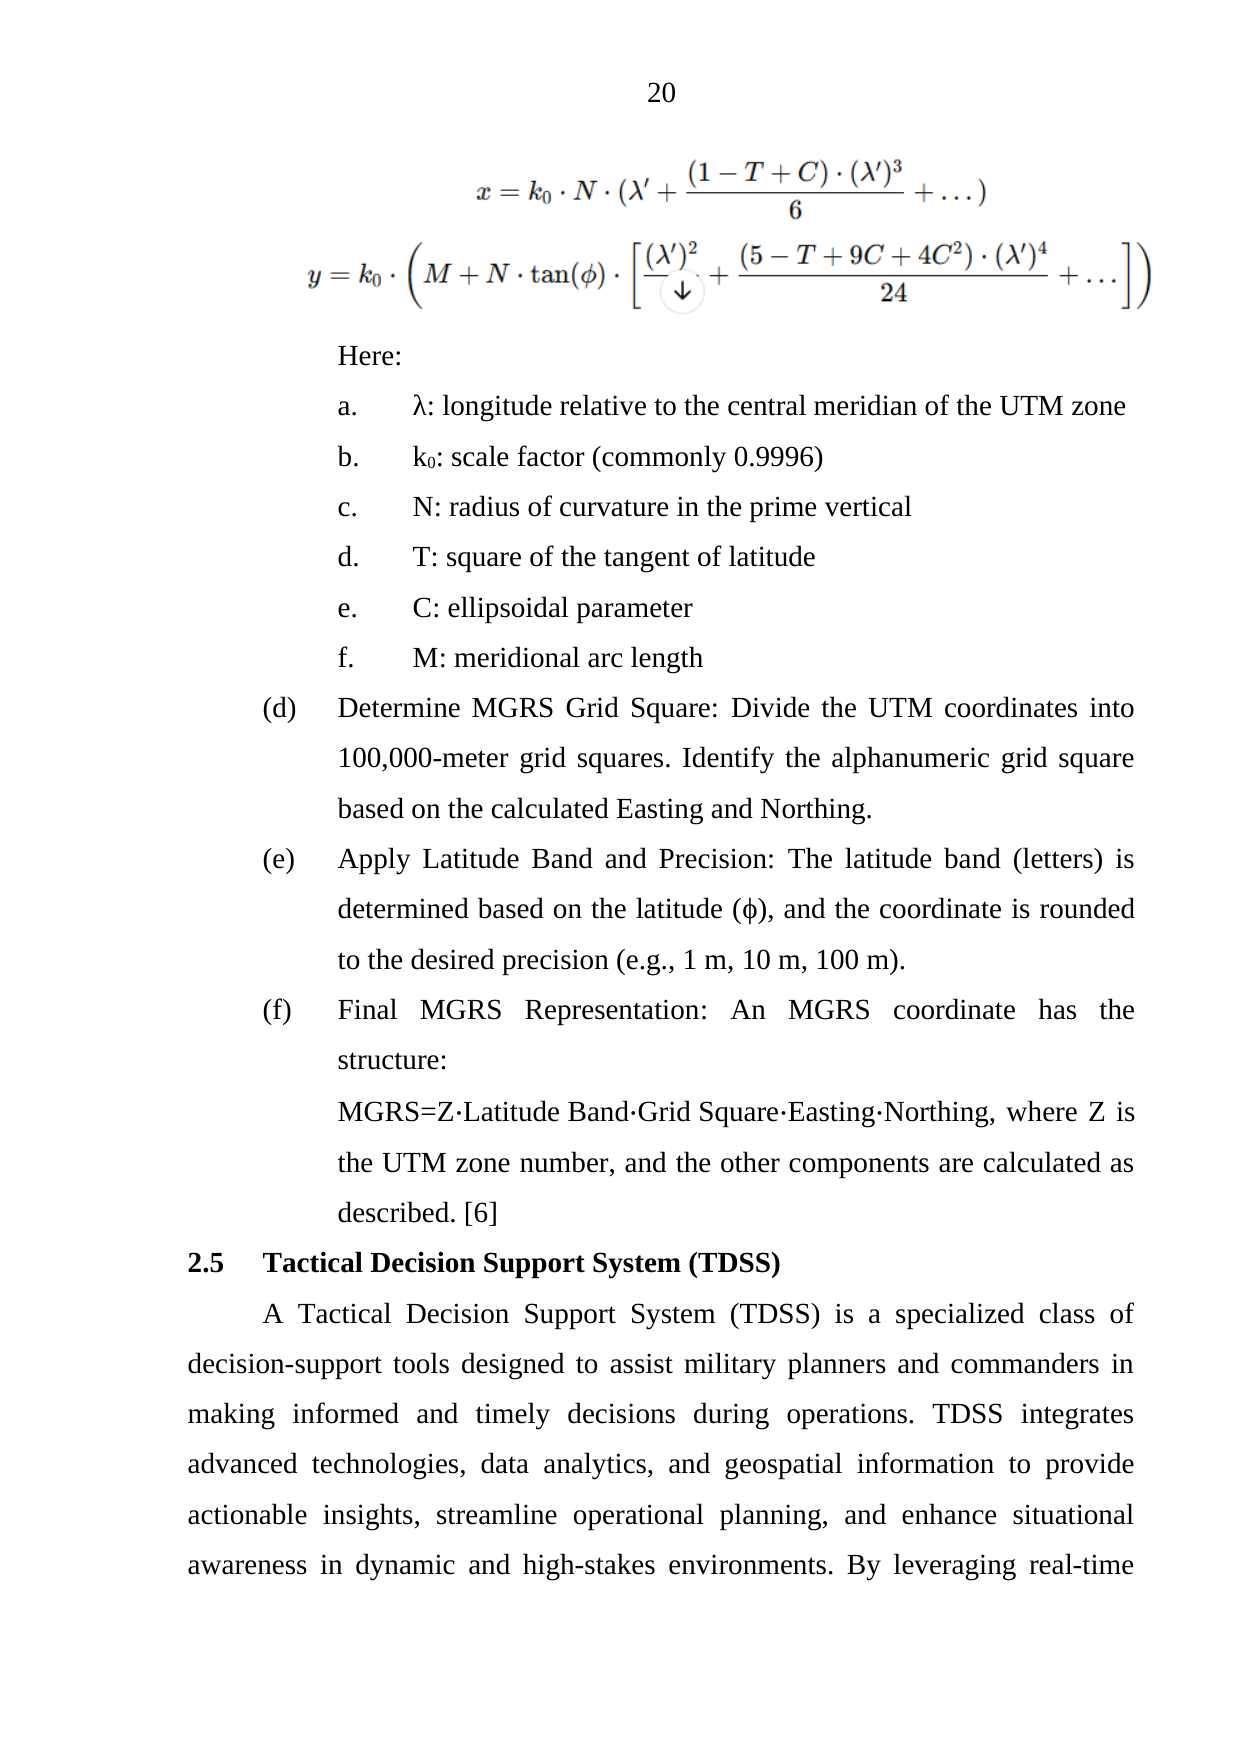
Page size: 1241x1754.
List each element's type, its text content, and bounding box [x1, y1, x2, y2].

list C: ellipsoidal parameter [337, 590, 1135, 623]
list N: radius of curvature in the prime vertical [337, 489, 1135, 523]
list λ: longitude relative to the central meridian of the UTM zone [337, 388, 1135, 422]
list Determine MGRS Grid Square: Divide the UTM coordinates into 100,000-meter grid squares. Identify the alphanumeric grid square based on the calculated Easting and Northing. [262, 690, 1135, 824]
list k0​: scale factor (commonly 0.9996) [337, 439, 1135, 472]
list T: square of the tangent of latitude [337, 539, 1135, 573]
list M: meridional arc length [337, 640, 1135, 673]
text Here: [337, 338, 1135, 372]
list Final MGRS Representation: An MGRS coordinate has the structure: [262, 992, 1135, 1076]
list Apply Latitude Band and Precision: The latitude band (letters) is determined based on the latitude (ϕ), and the coordinate is rounded to the desired precision (e.g., 1 m, 10 m, 100 m). [262, 841, 1135, 975]
text MGRS=Z⋅Latitude Band⋅Grid Square⋅Easting⋅Northing, where Z is the UTM zone number, and the other components are calculated as described. [6] [337, 1093, 1135, 1229]
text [187, 1296, 1135, 1581]
subtitle 2.5 Tactical Decision Support System (TDSS) [187, 1245, 1135, 1279]
